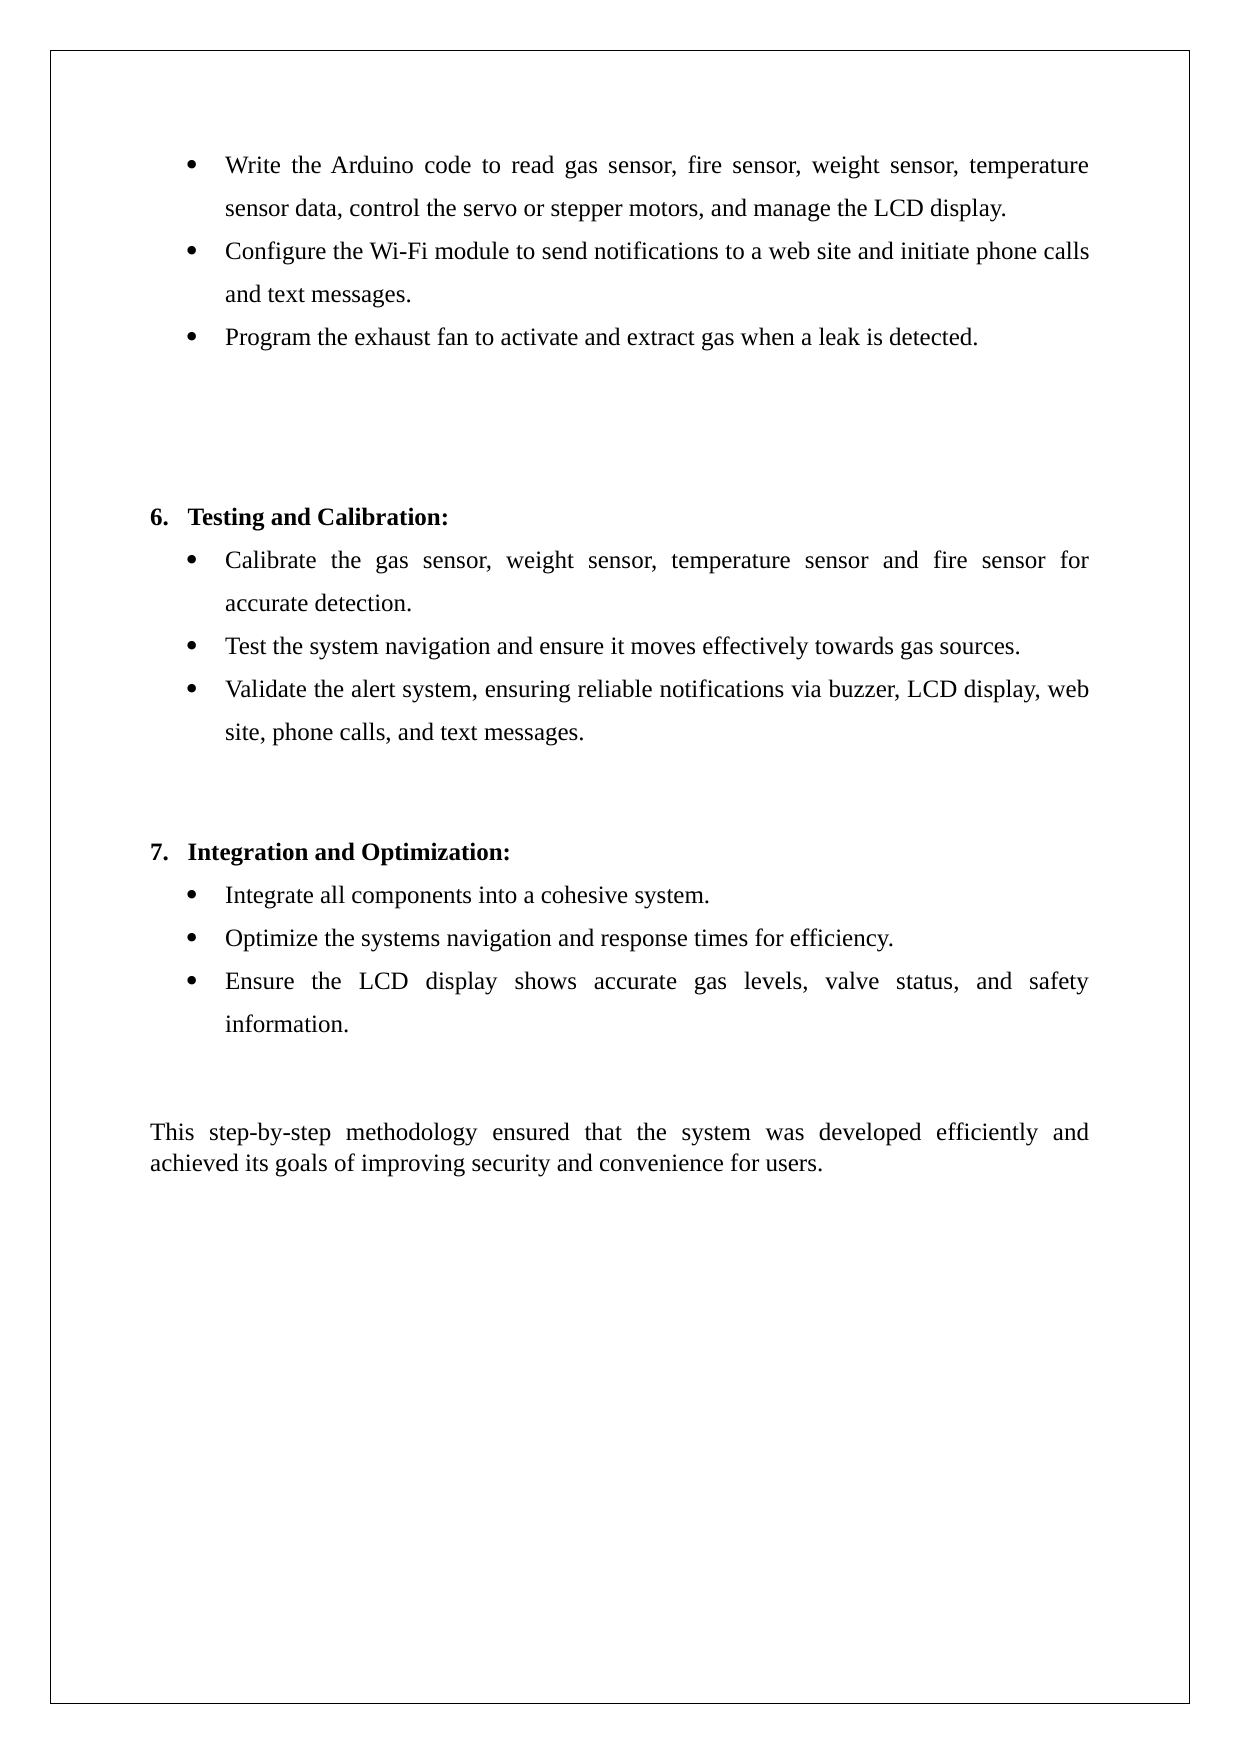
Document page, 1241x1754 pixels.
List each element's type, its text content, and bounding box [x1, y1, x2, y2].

text This step-by-step methodology ensured that the system was developed efficiently and achieved its goals of improving security and convenience for users. [150, 1117, 1090, 1177]
list Ensure the LCD display shows accurate gas levels, valve status, and safety information. [187, 966, 1090, 1038]
list Validate the alert system, ensuring reliable notifications via buzzer, LCD display, web site, phone calls, and text messages. [187, 674, 1090, 746]
list Integrate all components into a cohesive system. [187, 880, 1090, 909]
list Test the system navigation and ensure it moves effectively towards gas sources. [187, 631, 1090, 660]
list Integration and Optimization: [150, 837, 1090, 866]
list Configure the Wi-Fi module to send notifications to a web site and initiate phone calls and text messages. [187, 236, 1090, 308]
list Optimize the systems navigation and response times for efficiency. [187, 923, 1090, 952]
list Testing and Calibration: [150, 502, 1090, 531]
list Program the exhaust fan to activate and extract gas when a leak is detected. [187, 322, 1090, 351]
list Write the Arduino code to read gas sensor, fire sensor, weight sensor, temperature sensor data, control the servo or stepper motors, and manage the LCD display. [187, 150, 1090, 222]
list Calibrate the gas sensor, weight sensor, temperature sensor and fire sensor for accurate detection. [187, 545, 1090, 617]
